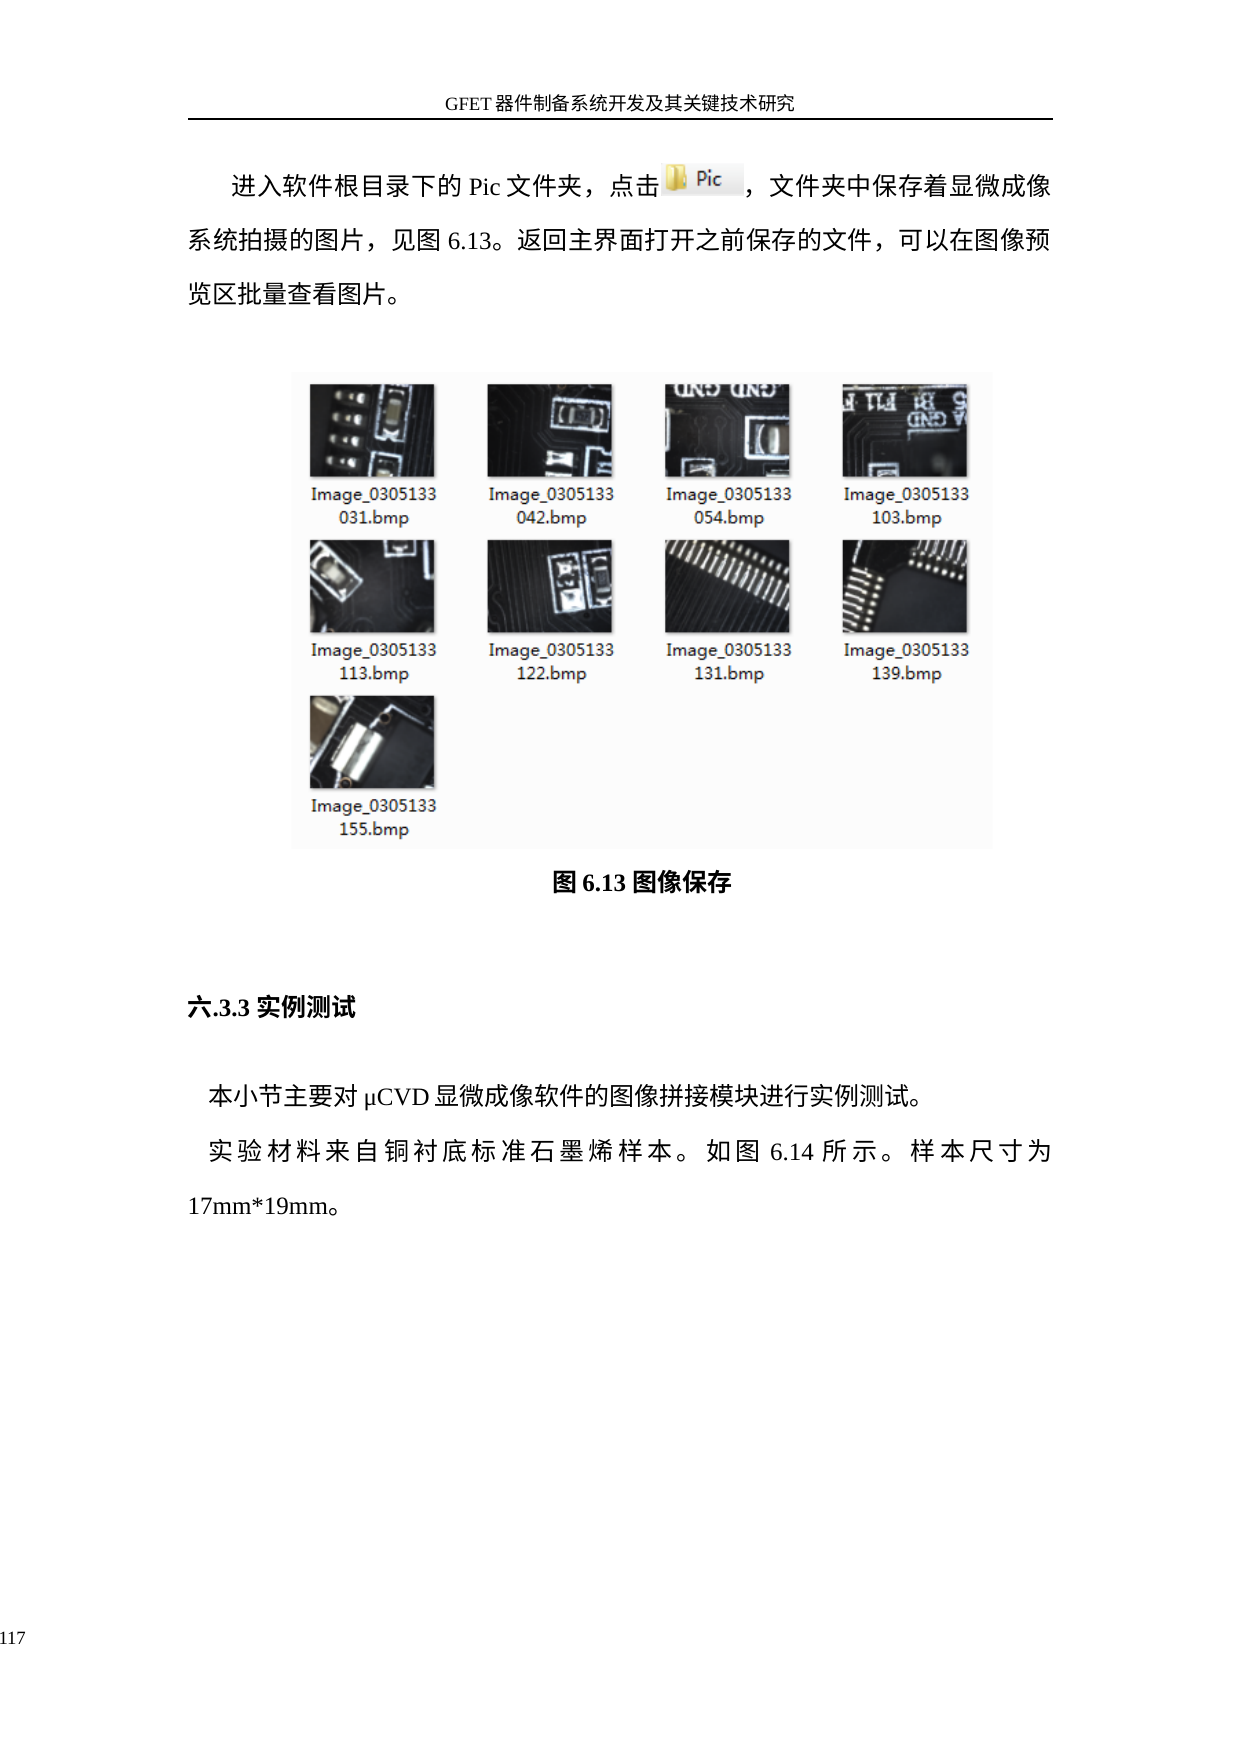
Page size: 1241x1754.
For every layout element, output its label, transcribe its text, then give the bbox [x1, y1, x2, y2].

list 进入软件根目录下的Pic文件夹，点击，文件夹中保存着显微成像系统拍摄的图片，见图6.13。返回主界面打开之前保存的文件，可以在图像预览区批量查看图片。 [187, 164, 1053, 311]
list 图6.13 图像保存 [187, 862, 1053, 899]
subtitle 实例测试 [187, 987, 1053, 1023]
text 本小节主要对μCVD显微成像软件的图像拼接模块进行实例测试。 [187, 1077, 1053, 1113]
text 实验材料来自铜衬底标准石墨烯样本。如图6.14所示。样本尺寸为17mm*19mm。 [187, 1131, 1053, 1222]
picture [291, 372, 993, 849]
picture [661, 163, 744, 196]
